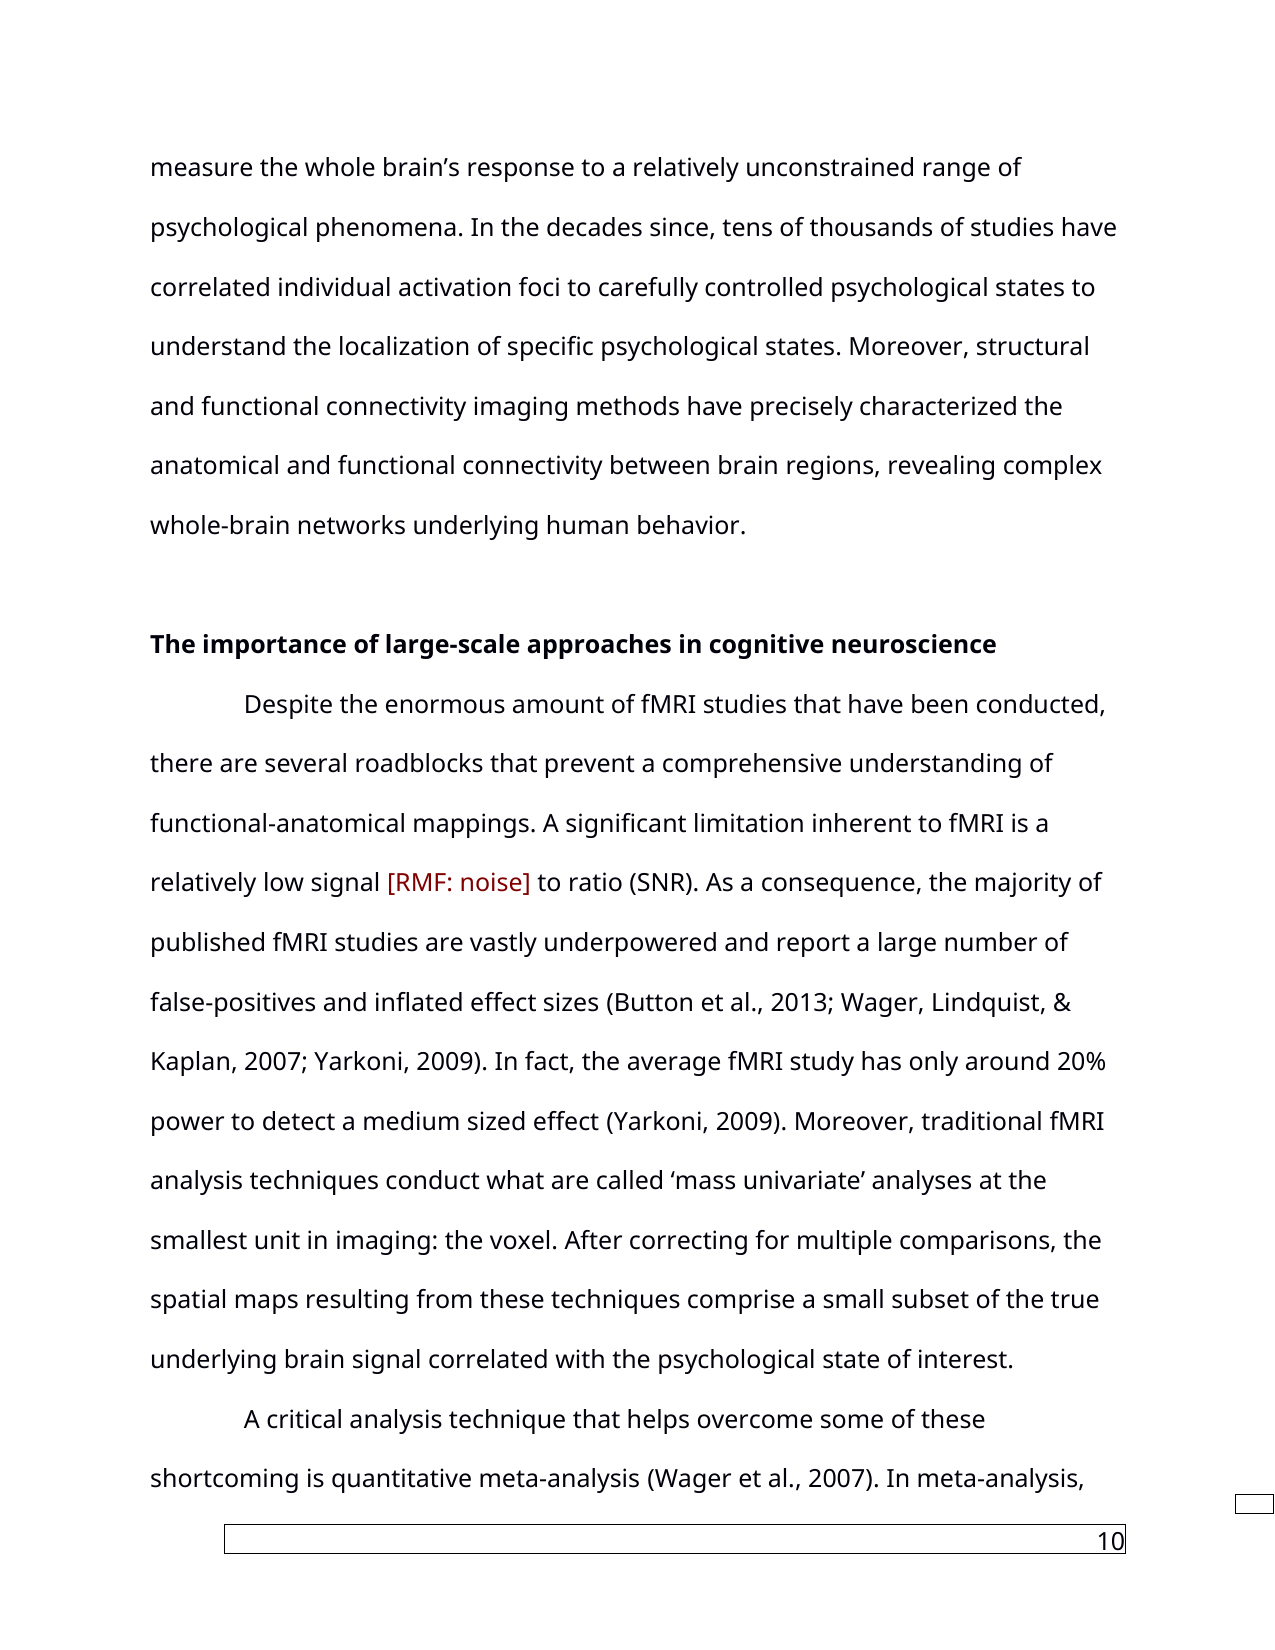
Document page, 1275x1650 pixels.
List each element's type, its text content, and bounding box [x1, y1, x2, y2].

text The importance of large-scale approaches in cognitive neuroscience [150, 627, 1125, 661]
text Despite the enormous amount of fMRI studies that have been conducted, there are several roadblocks that prevent a comprehensive understanding of functional-anatomical mappings. A significant limitation inherent to fMRI is a relatively low signal [RMF: noise] to ratio (SNR). As a consequence, the majority of published fMRI studies are vastly underpowered and report a large number of false-positives and inflated effect sizes (Button et al., 2013; Wager, Lindquist, & Kaplan, 2007; Yarkoni, 2009). In fact, the average fMRI study has only around 20% power to detect a medium sized effect (Yarkoni, 2009). Moreover, traditional fMRI analysis techniques conduct what are called ‘mass univariate’ analyses at the smallest unit in imaging: the voxel. After correcting for multiple comparisons, the spatial maps resulting from these techniques comprise a small subset of the true underlying brain signal correlated with the psychological state of interest. [150, 686, 1125, 1376]
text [150, 1401, 1125, 1495]
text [150, 150, 1125, 542]
